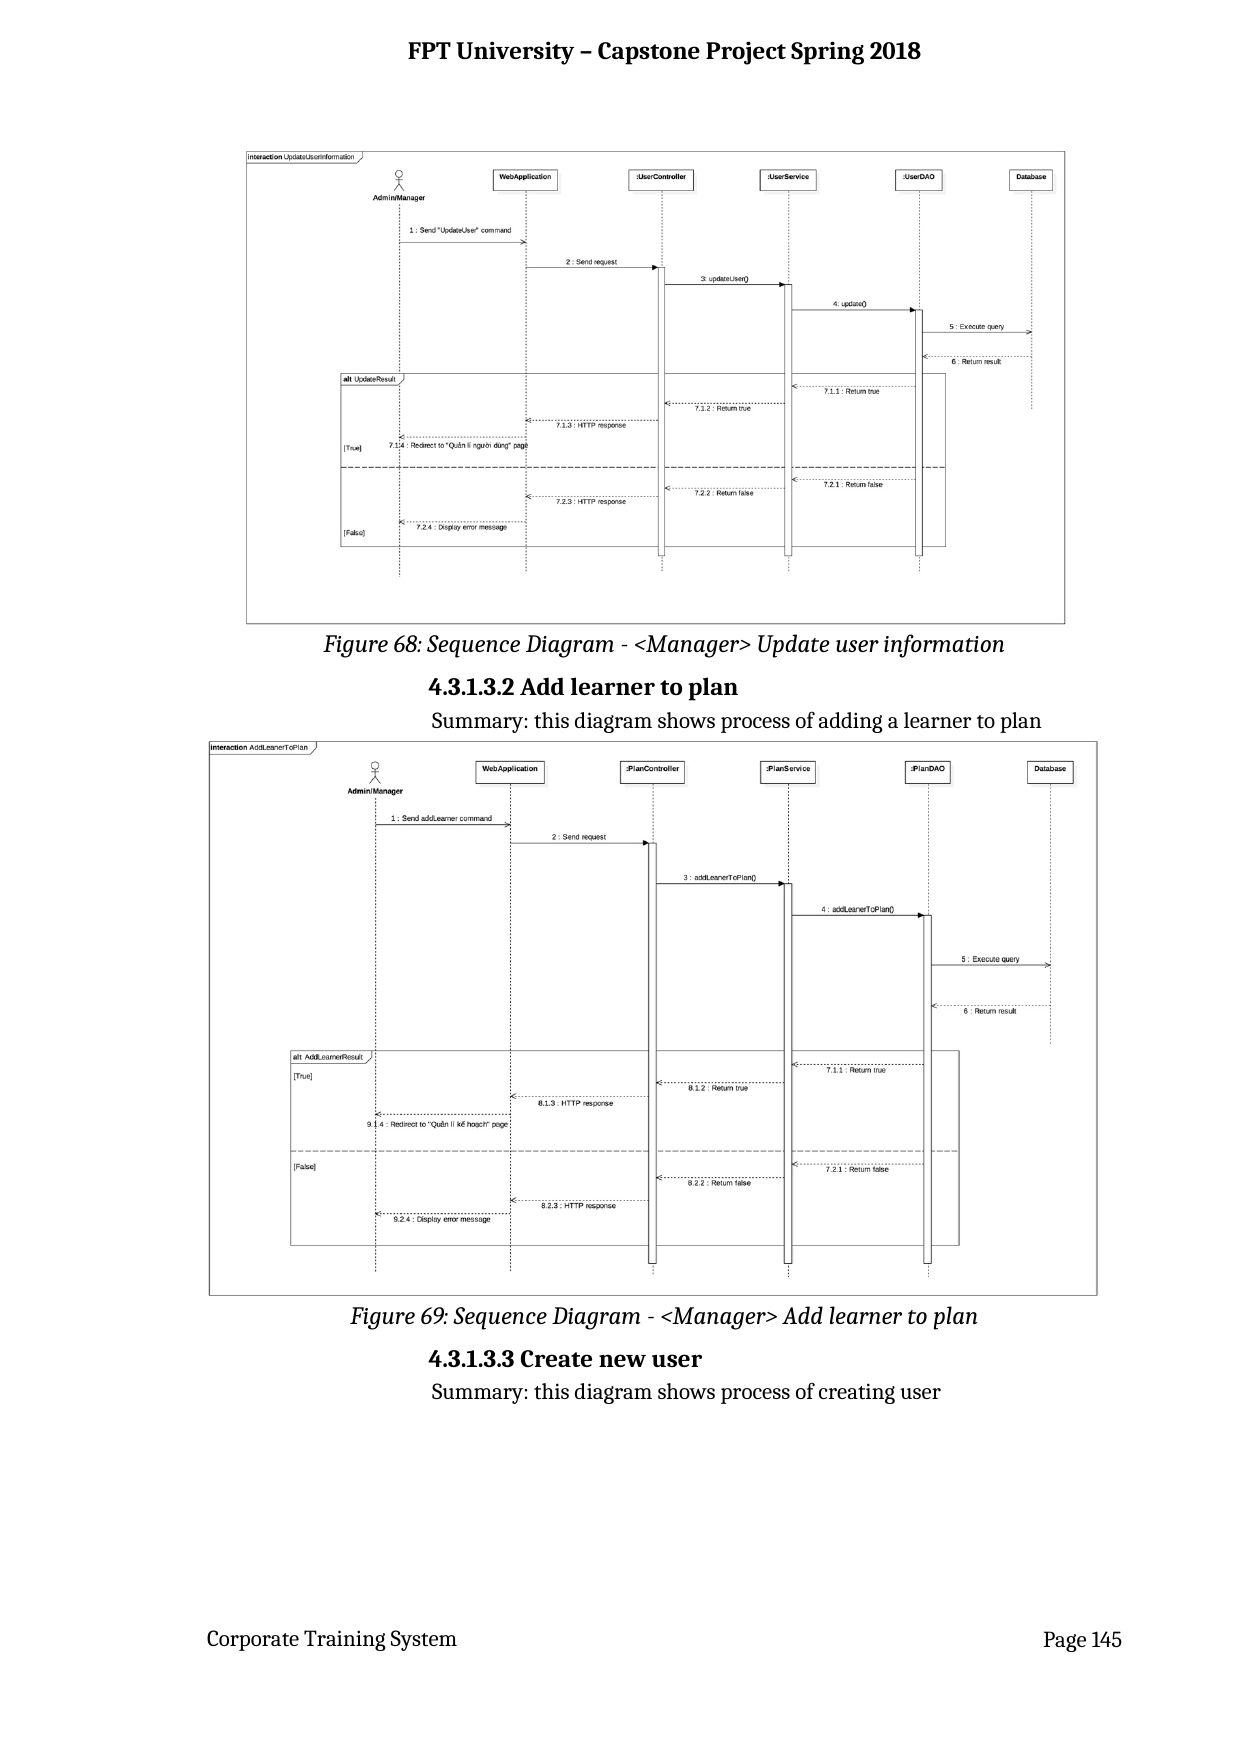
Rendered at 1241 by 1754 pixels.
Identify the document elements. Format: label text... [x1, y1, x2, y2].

text Figure 69: Sequence Diagram - <Manager> Add learner to plan [207, 1302, 1122, 1330]
subtitle 4.3.1.3.3 Create new user [428, 1345, 1124, 1373]
text Summary: this diagram shows process of adding a learner to plan [432, 707, 1122, 734]
subtitle 4.3.1.3.2 Add learner to plan [428, 673, 1124, 702]
text Figure 68: Sequence Diagram - <Manager> Update user information [207, 630, 1122, 659]
picture [242, 147, 1087, 627]
text Summary: this diagram shows process of creating user [432, 1379, 1122, 1405]
picture [206, 737, 1122, 1298]
